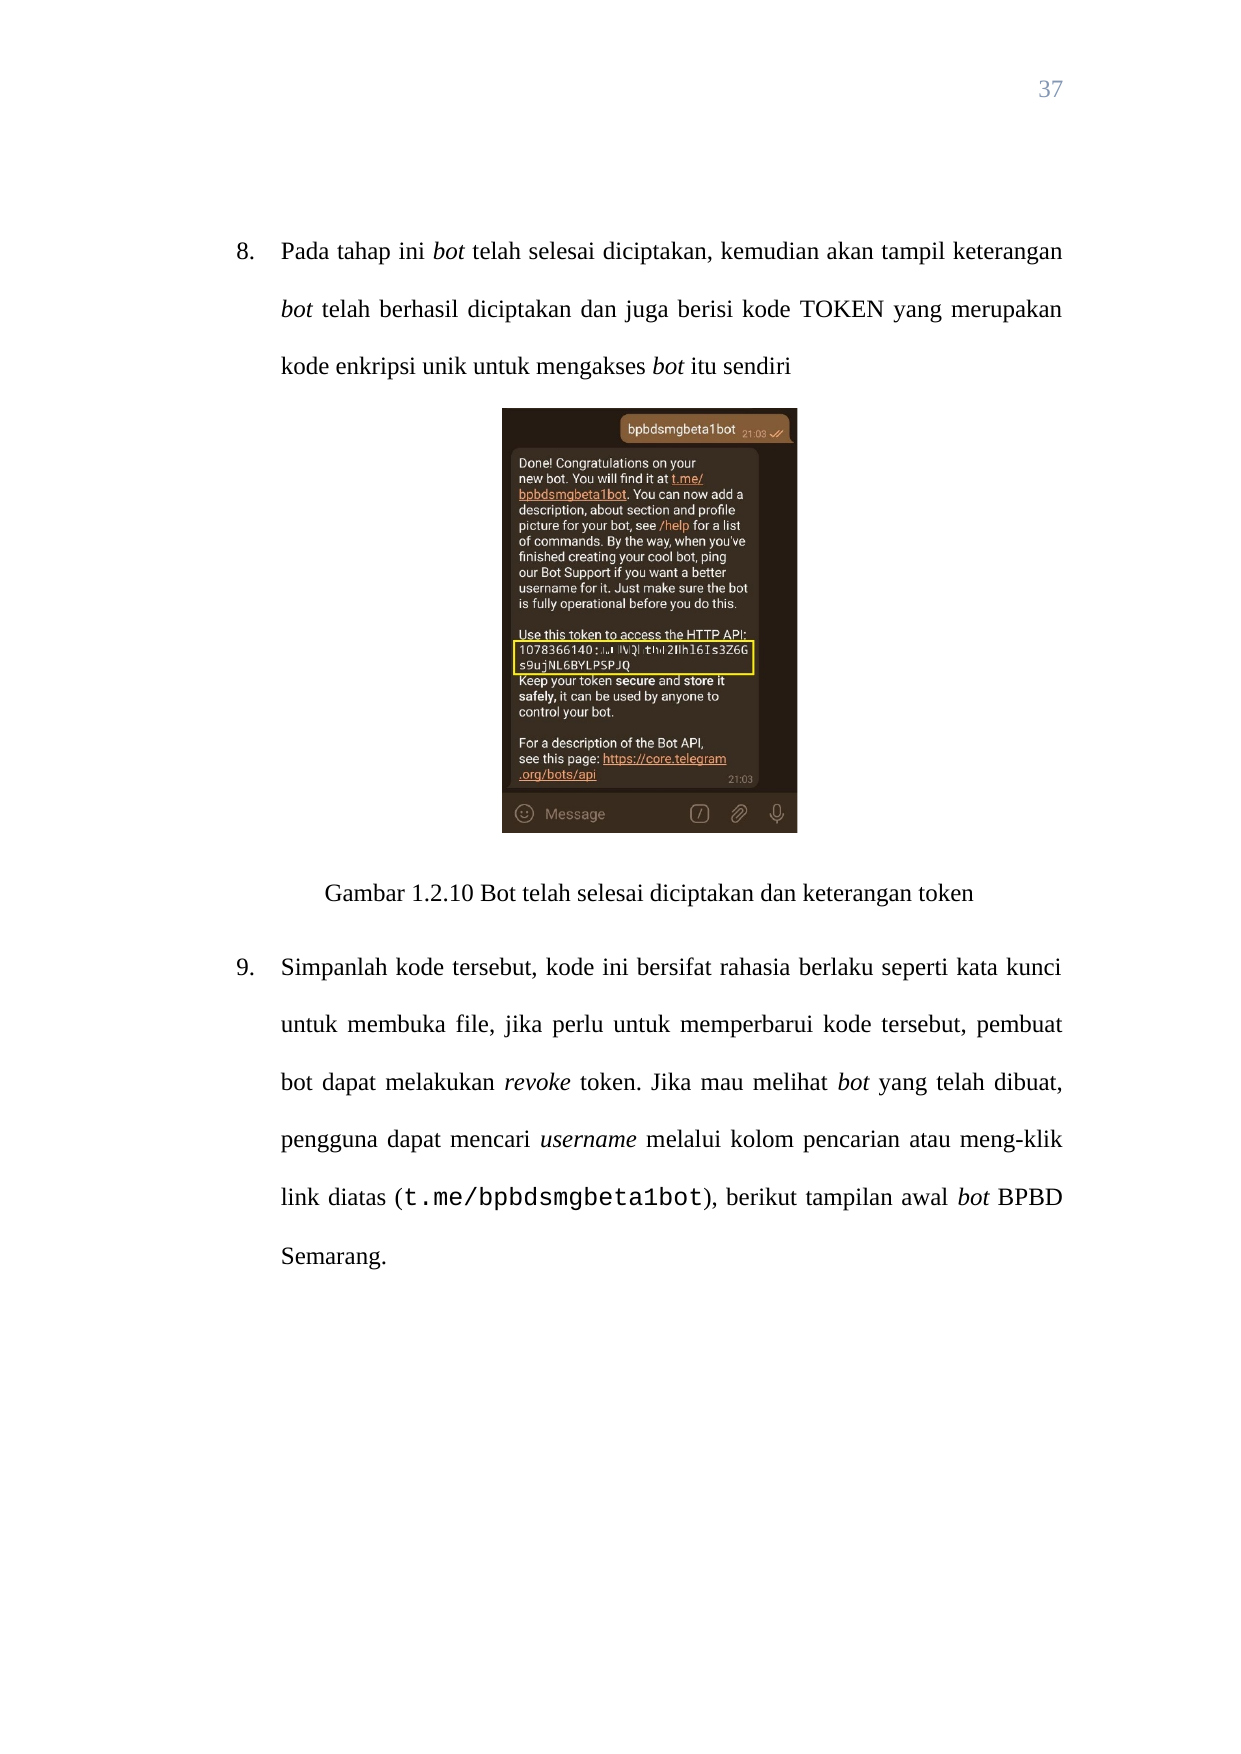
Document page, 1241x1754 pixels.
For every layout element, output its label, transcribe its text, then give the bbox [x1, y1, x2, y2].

list Simpanlah kode tersebut, kode ini bersifat rahasia berlaku seperti kata kunci untuk membuka file, jika perlu untuk memperbarui kode tersebut, pembuat bot dapat melakukan revoke token. Jika mau melihat bot yang telah dibuat, pengguna dapat mencari username melalui kolom pencarian atau meng-klik link diatas (t.me/bpbdsmgbeta1bot), berikut tampilan awal bot BPBD Semarang. [236, 952, 1063, 1270]
list Pada tahap ini bot telah selesai diciptakan, kemudian akan tampil keterangan bot telah berhasil diciptakan dan juga berisi kode TOKEN yang merupakan kode enkripsi unik untuk mengakses bot itu sendiri [236, 236, 1063, 380]
picture [502, 408, 798, 833]
